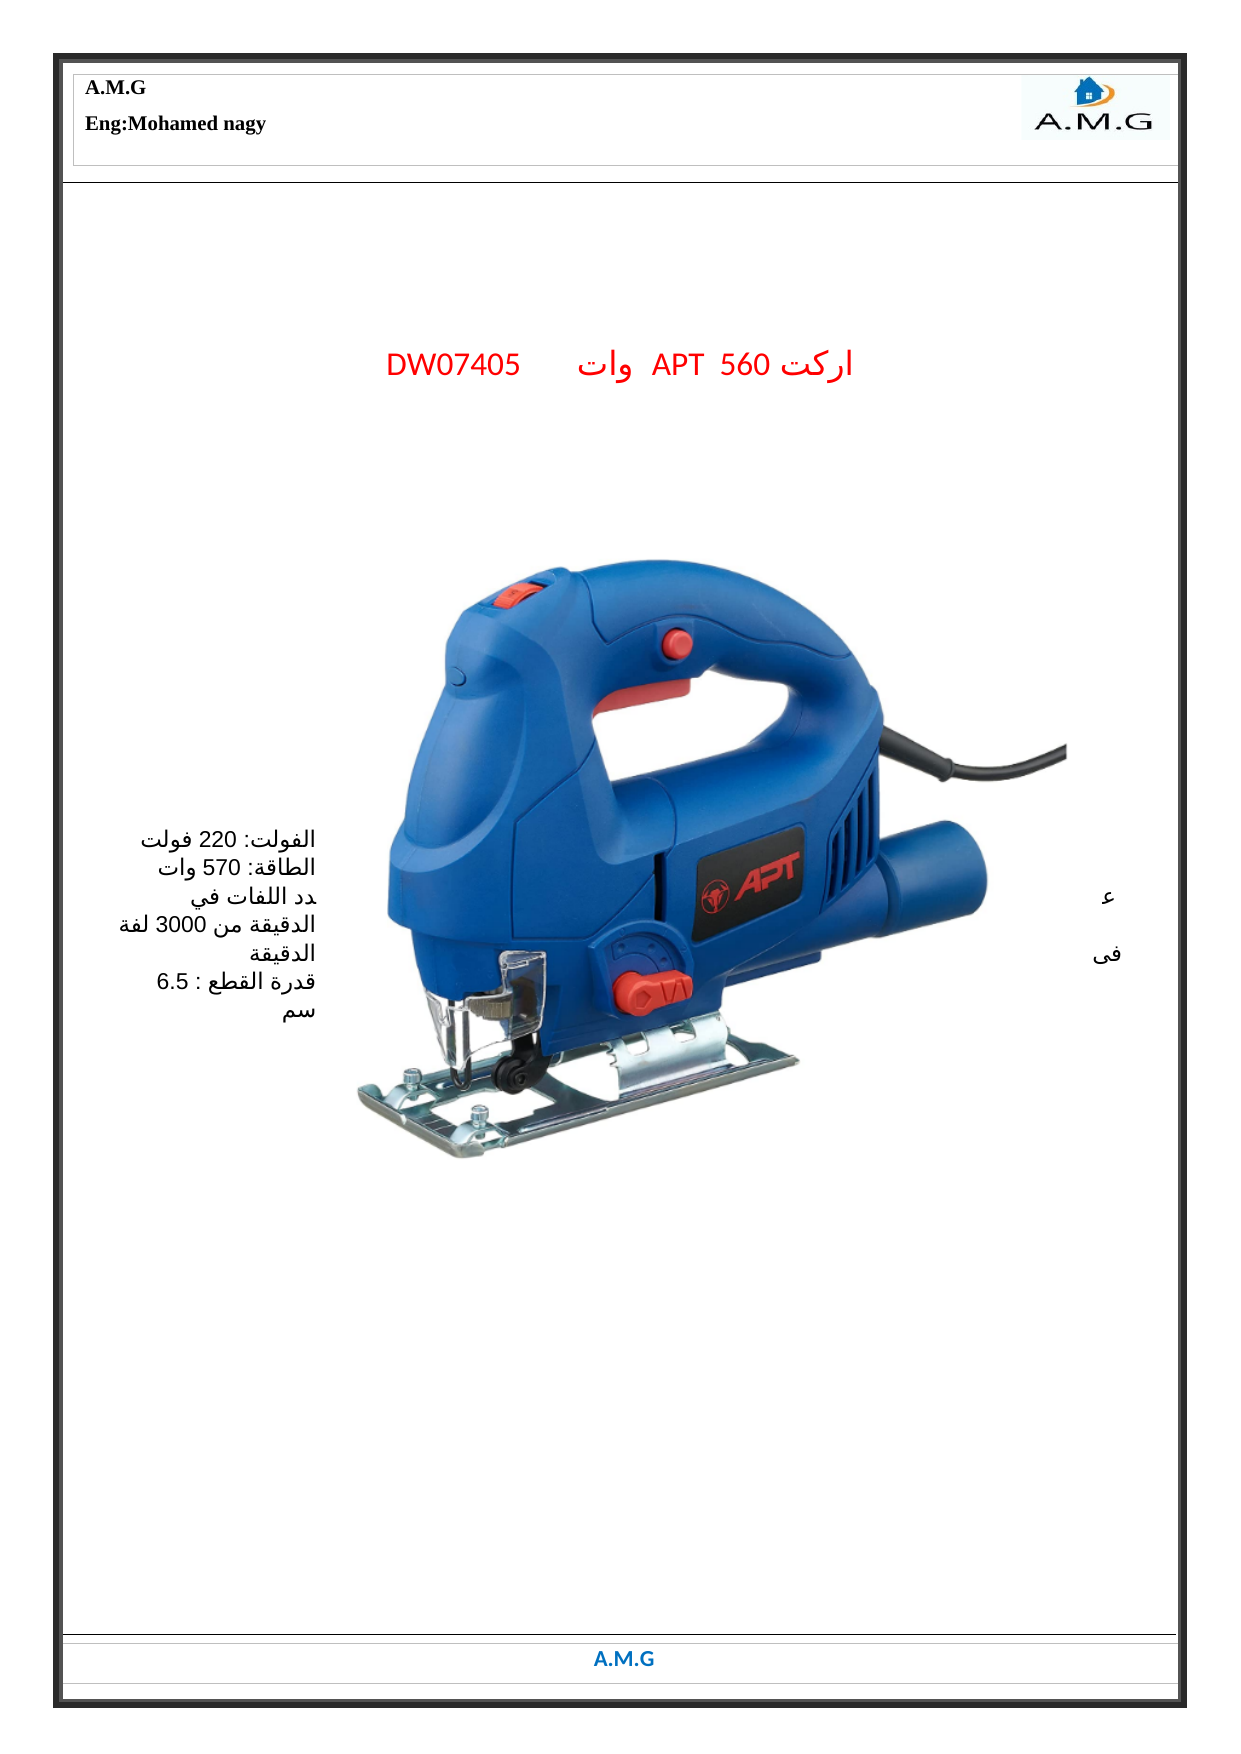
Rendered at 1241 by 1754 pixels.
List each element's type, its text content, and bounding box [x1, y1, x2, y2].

text اركت APT 560 وات DW07405 [118, 343, 1122, 384]
text الفولت: 220 فولت الطاقة: 570 وات عدد اللفات في الدقيقة من 3000 لفة فى الدقيقة قدرة القطع : 6.5 سم [118, 826, 335, 1023]
text الفولت: 220 فولت الطاقة: 570 وات عدد اللفات في الدقيقة من 3000 لفة فى الدقيقة قدرة القطع : 6.5 سم [1072, 826, 1122, 1023]
picture [1021, 75, 1170, 140]
picture [335, 542, 1072, 1164]
